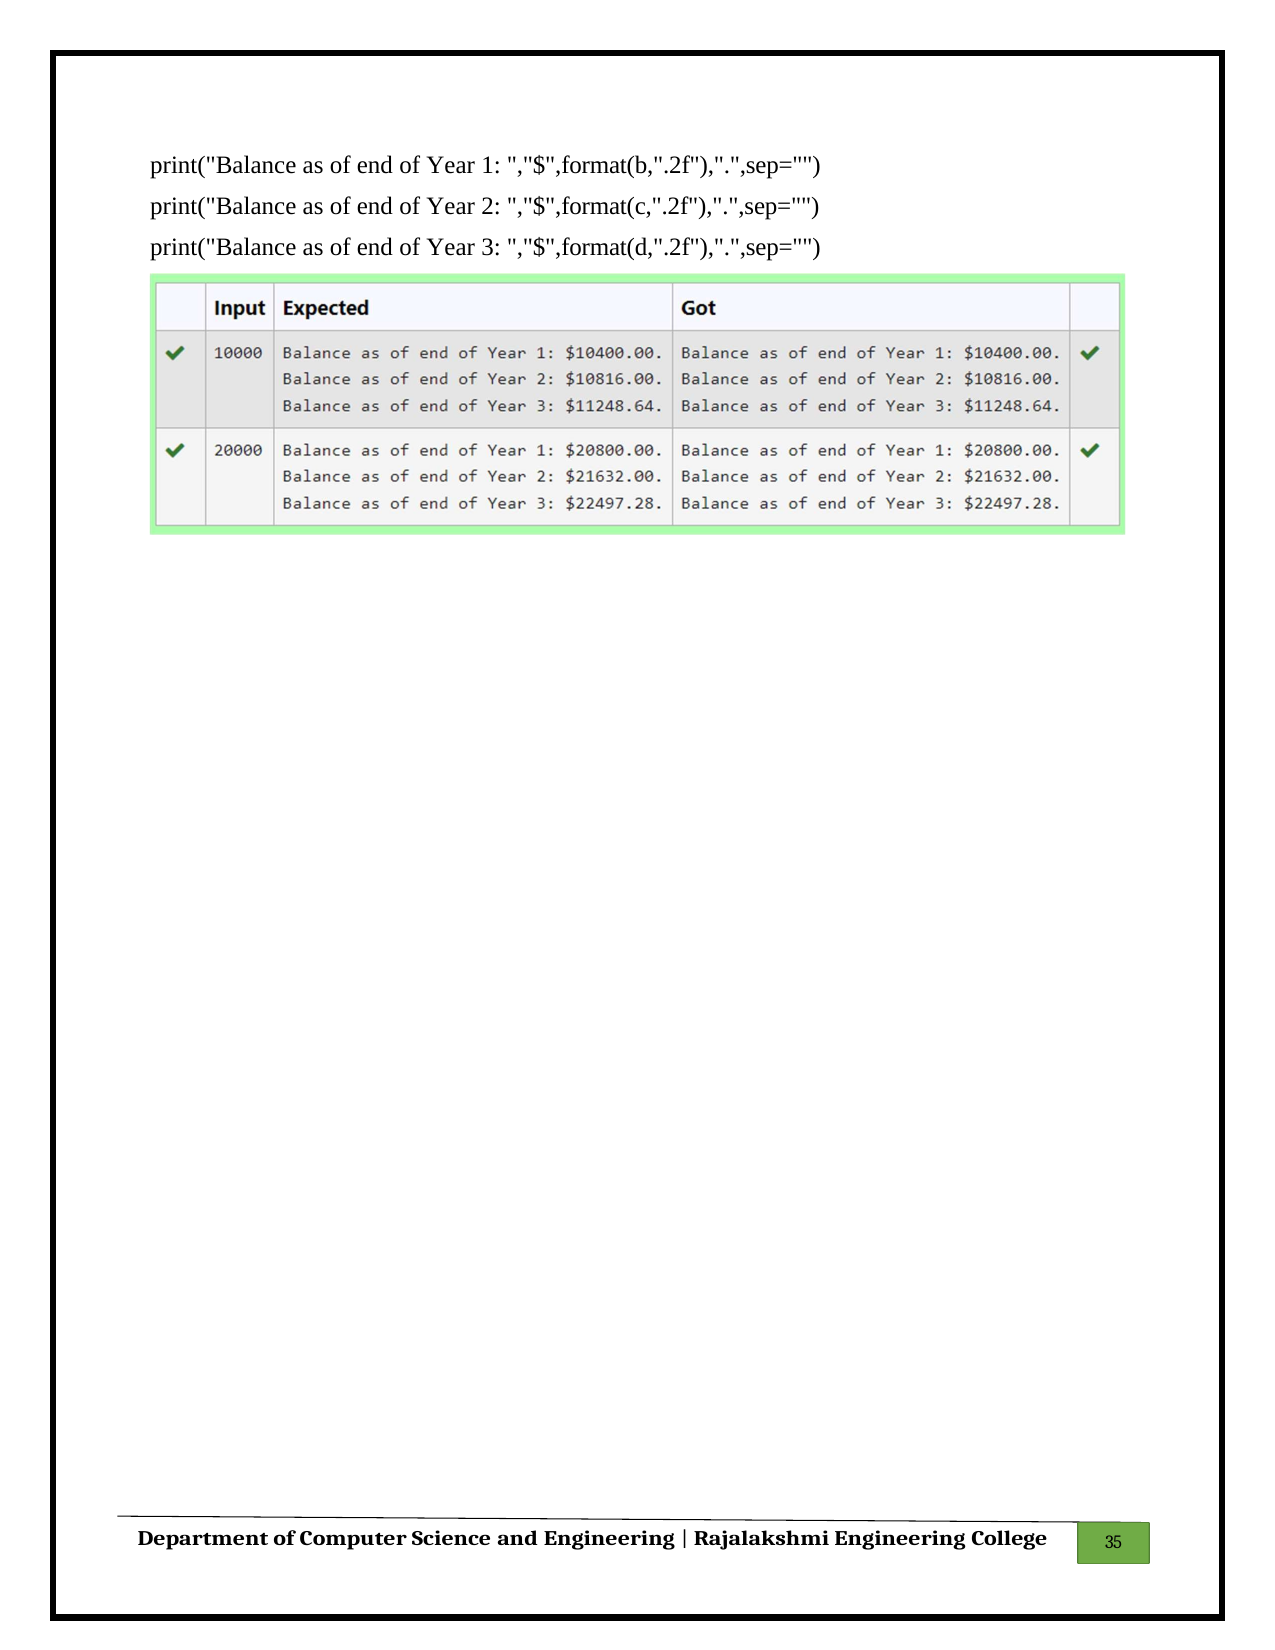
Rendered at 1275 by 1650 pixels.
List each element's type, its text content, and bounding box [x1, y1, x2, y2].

text print("Balance as of end of Year 3: ","$",format(d,".2f"),".",sep="") [150, 232, 1206, 261]
text print("Balance as of end of Year 2: ","$",format(c,".2f"),".",sep="") [150, 191, 1206, 220]
picture [149, 273, 1126, 535]
text print("Balance as of end of Year 1: ","$",format(b,".2f"),".",sep="") [150, 150, 1206, 179]
